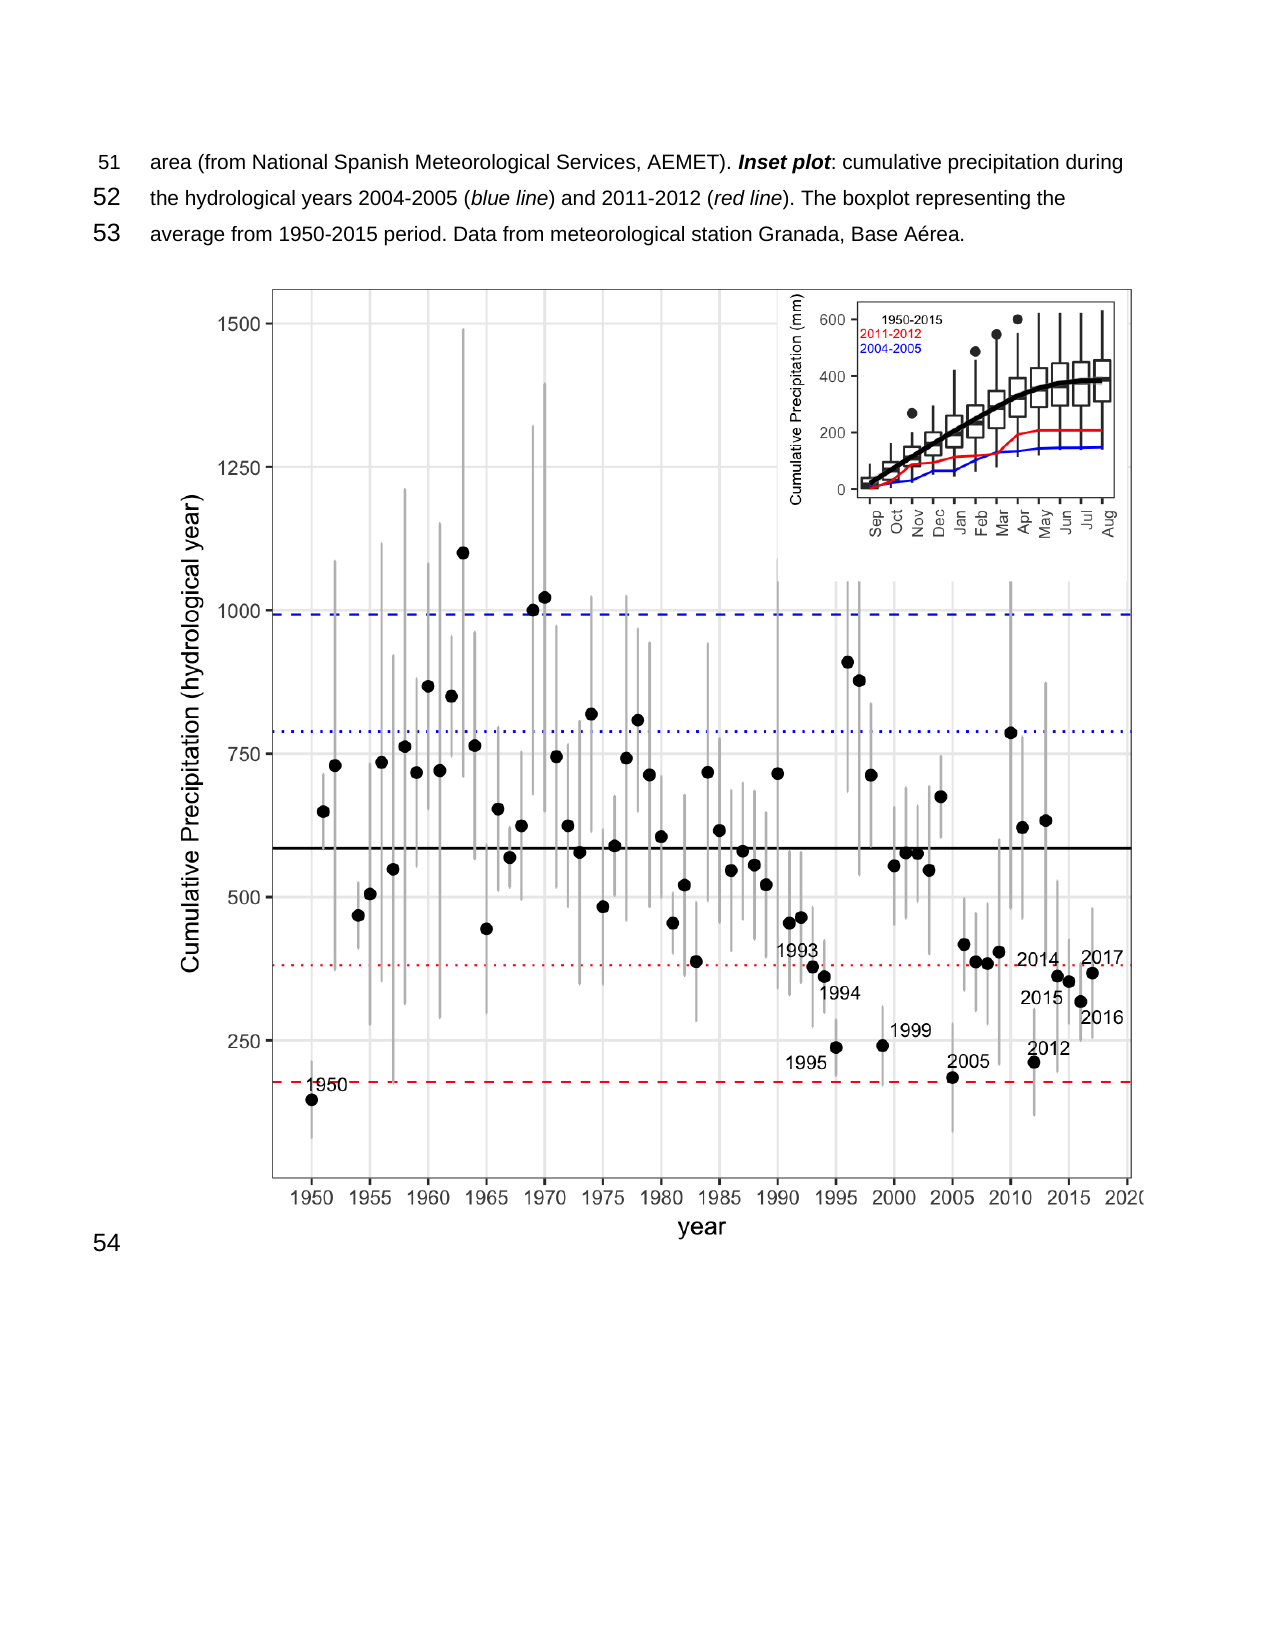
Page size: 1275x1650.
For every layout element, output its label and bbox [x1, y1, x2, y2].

text [150, 150, 1125, 246]
picture [168, 276, 1144, 1252]
